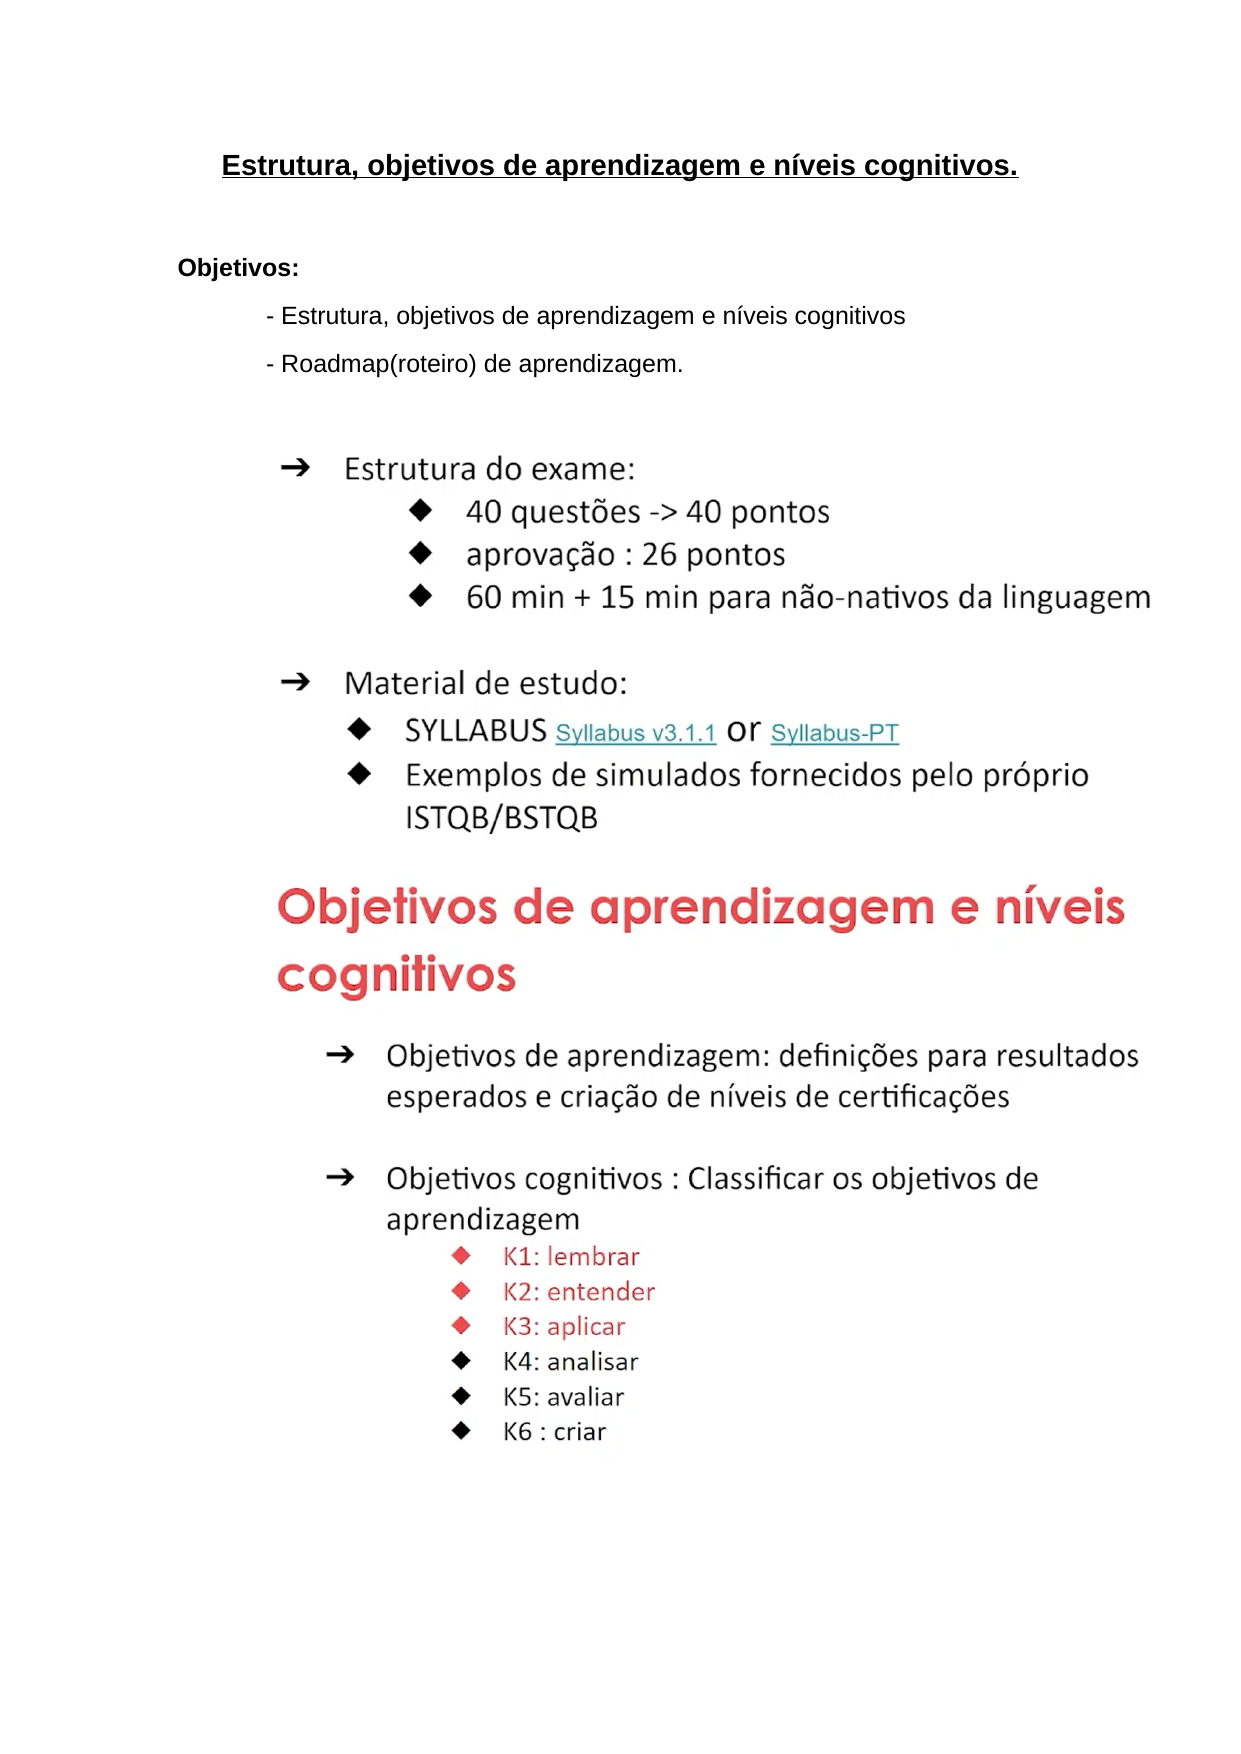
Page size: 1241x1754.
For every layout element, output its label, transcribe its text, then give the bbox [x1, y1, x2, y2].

picture [265, 876, 1152, 1465]
text - Roadmap(roteiro) de aprendizagem. [177, 349, 1063, 377]
picture [265, 444, 1152, 857]
text - Estrutura, objetivos de aprendizagem e níveis cognitivos [177, 301, 1063, 330]
text Objetivos: [177, 253, 1063, 282]
text Estrutura, objetivos de aprendizagem e níveis cognitivos. [177, 148, 1063, 181]
